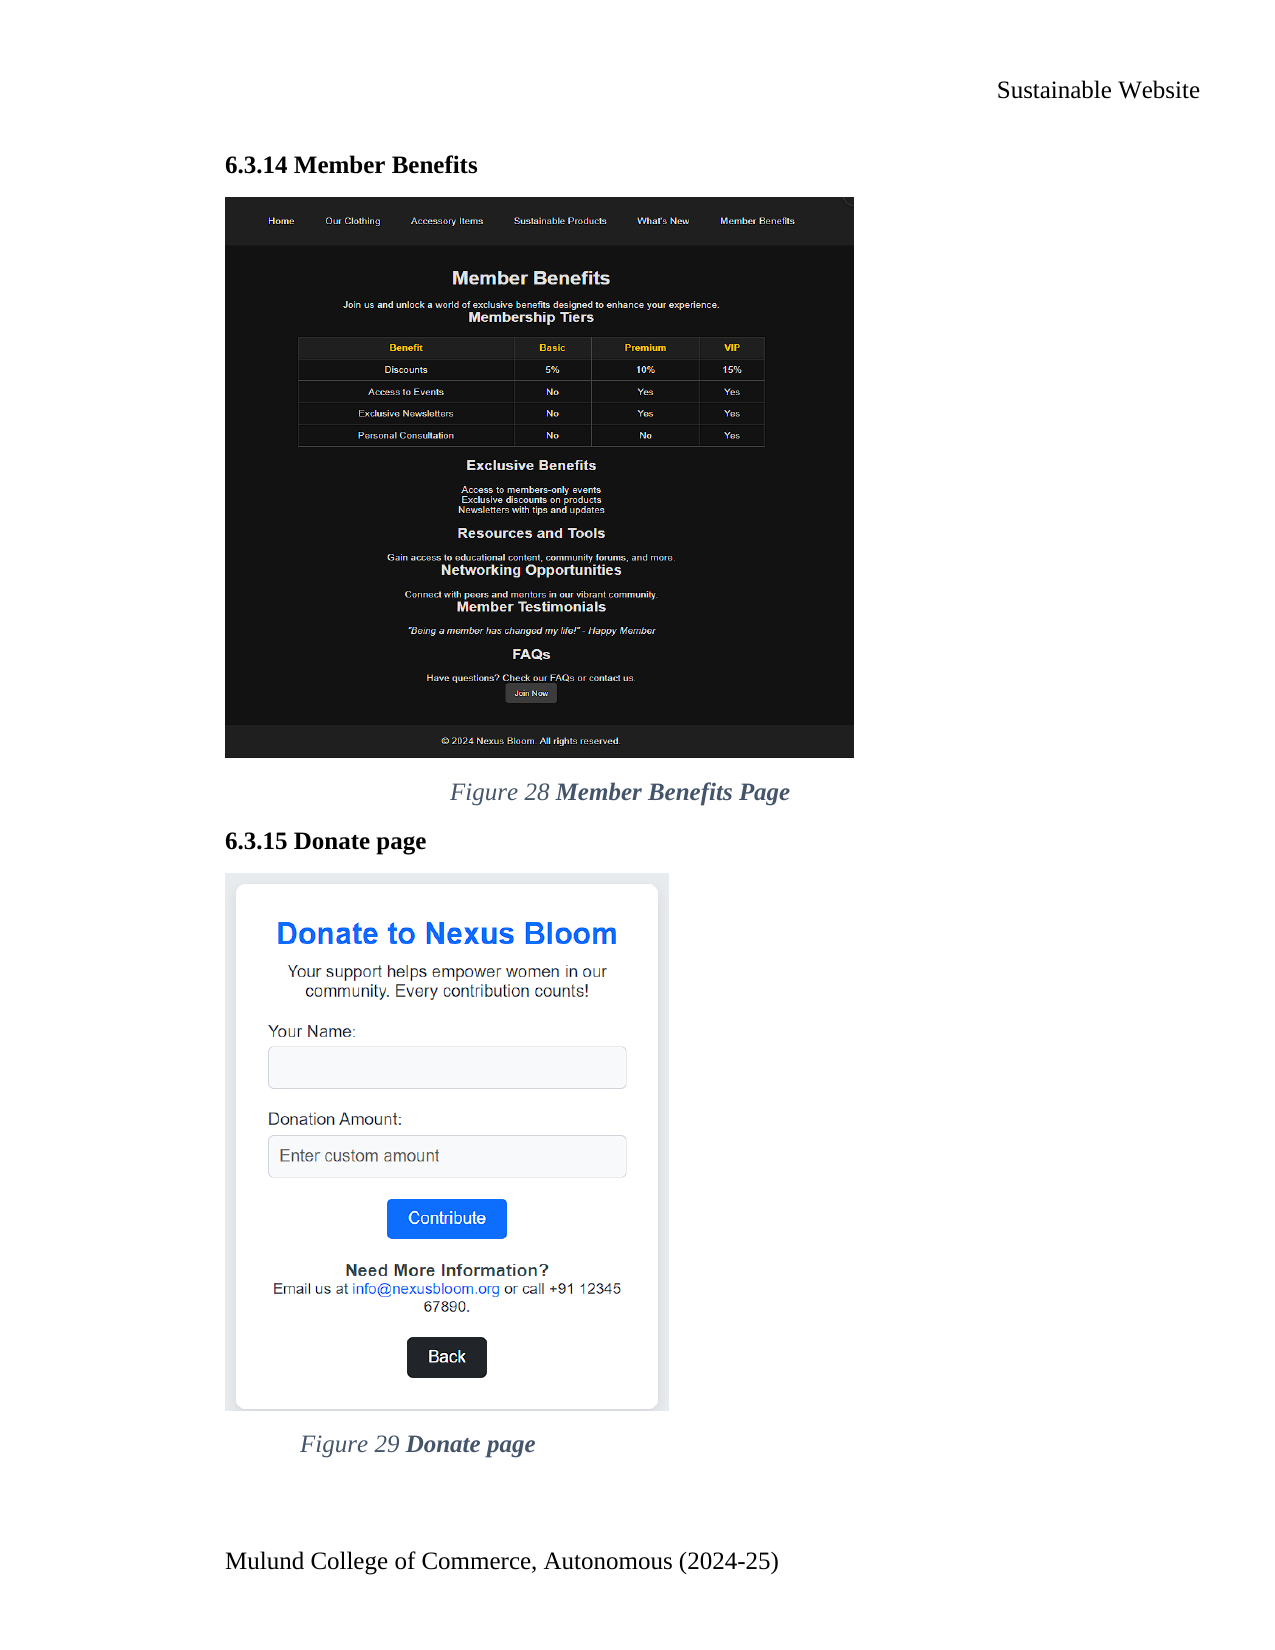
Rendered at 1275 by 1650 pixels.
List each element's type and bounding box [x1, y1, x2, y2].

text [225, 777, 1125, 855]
picture [225, 873, 669, 1411]
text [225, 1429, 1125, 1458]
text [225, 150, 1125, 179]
picture [225, 197, 854, 758]
